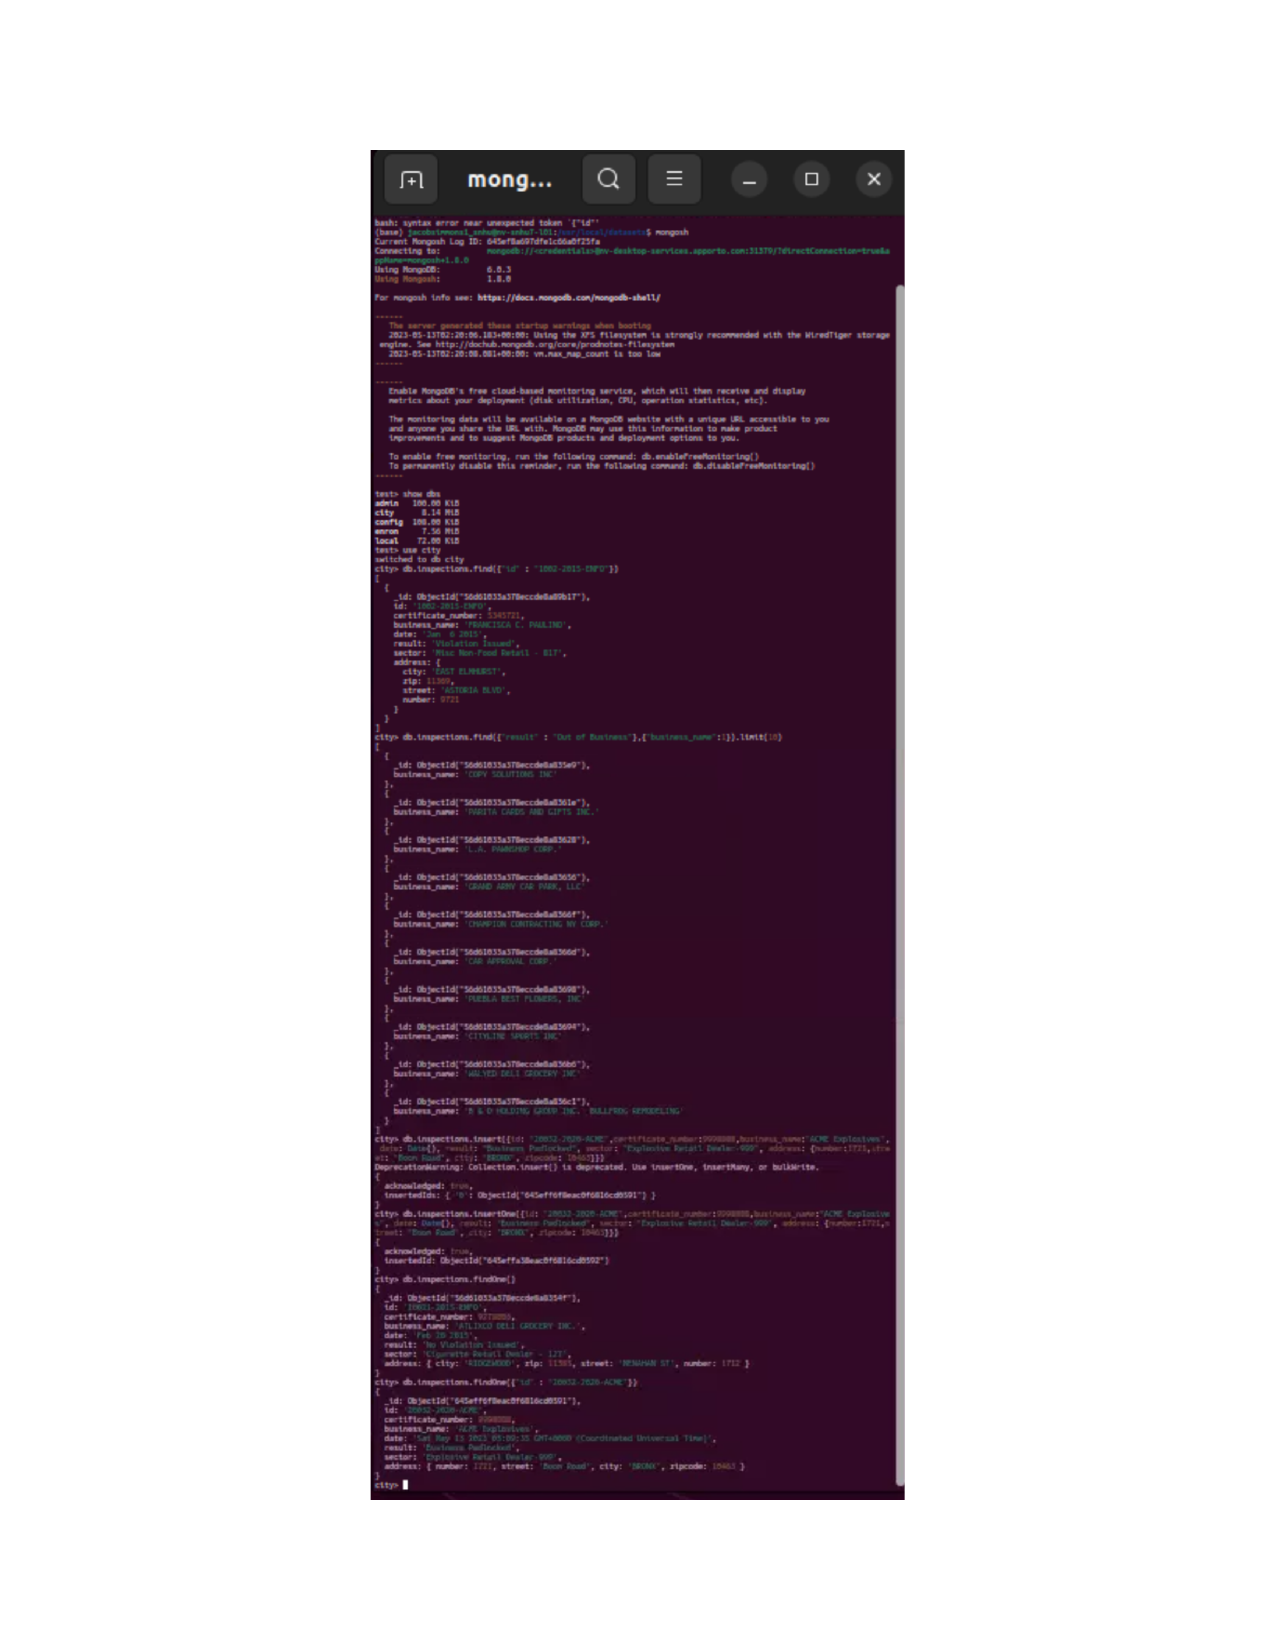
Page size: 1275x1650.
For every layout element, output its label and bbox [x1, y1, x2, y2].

picture [370, 150, 905, 1500]
